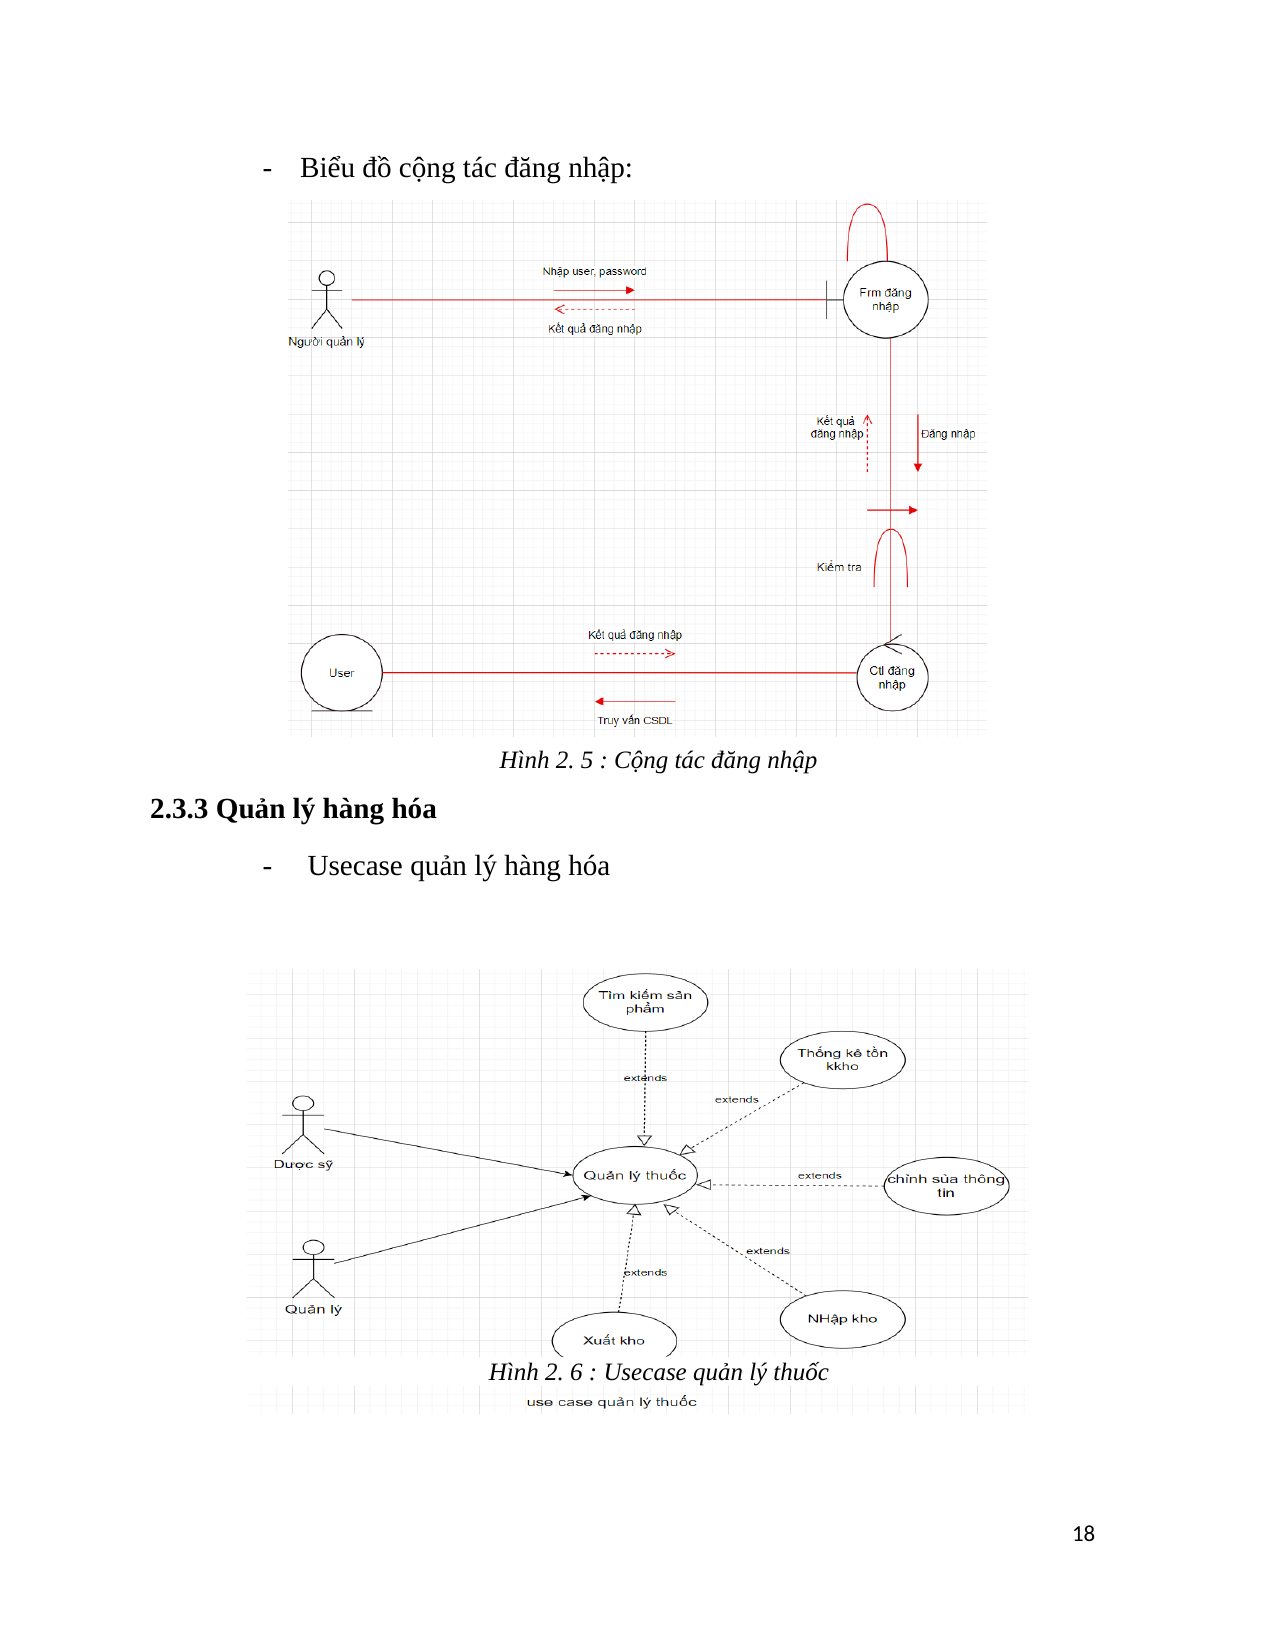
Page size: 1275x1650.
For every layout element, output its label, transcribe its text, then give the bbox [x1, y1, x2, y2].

picture [246, 1386, 1029, 1414]
list Biểu đồ cộng tác đăng nhập: [262, 150, 1095, 183]
list Usecase quản lý hàng hóa [262, 848, 1095, 881]
picture [288, 200, 987, 737]
picture [246, 969, 1029, 1356]
